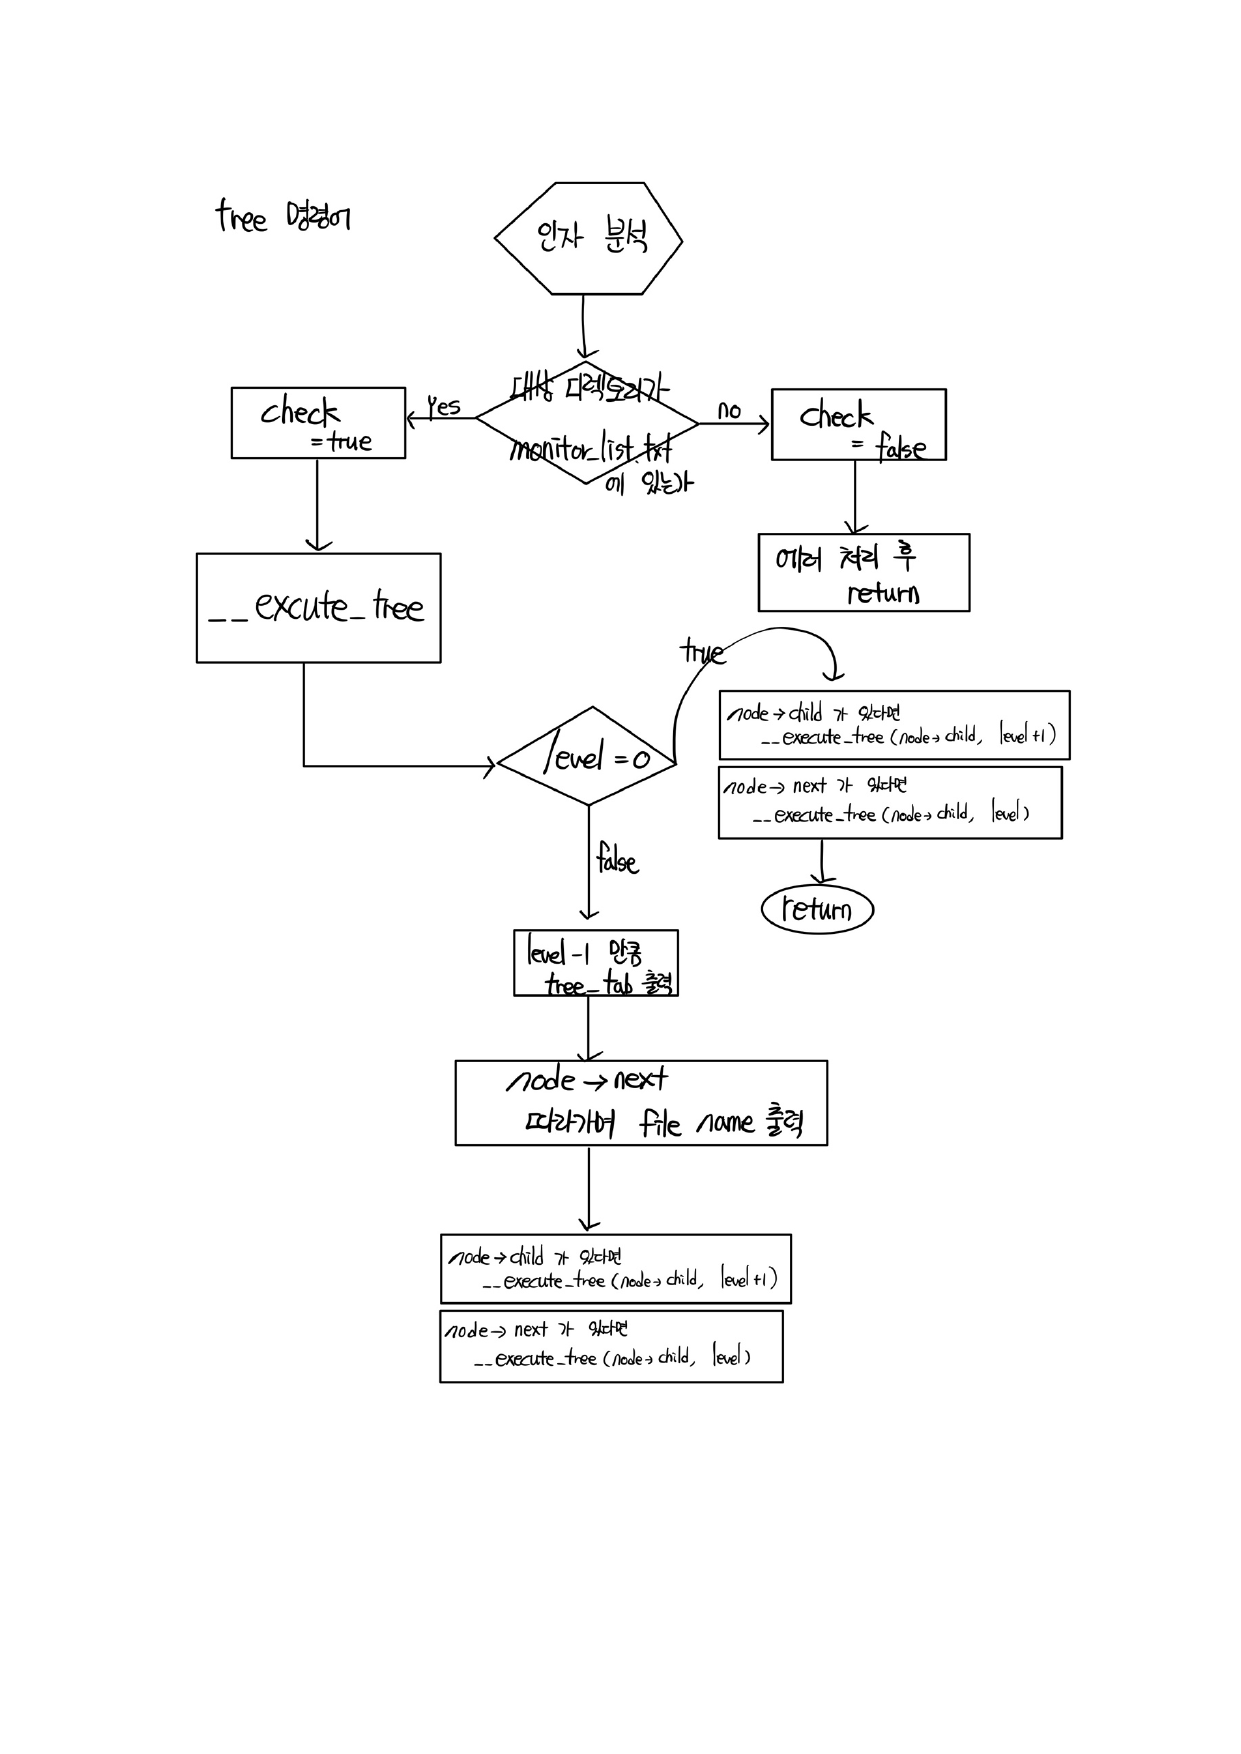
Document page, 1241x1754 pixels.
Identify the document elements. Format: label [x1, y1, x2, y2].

picture [150, 147, 1091, 1478]
